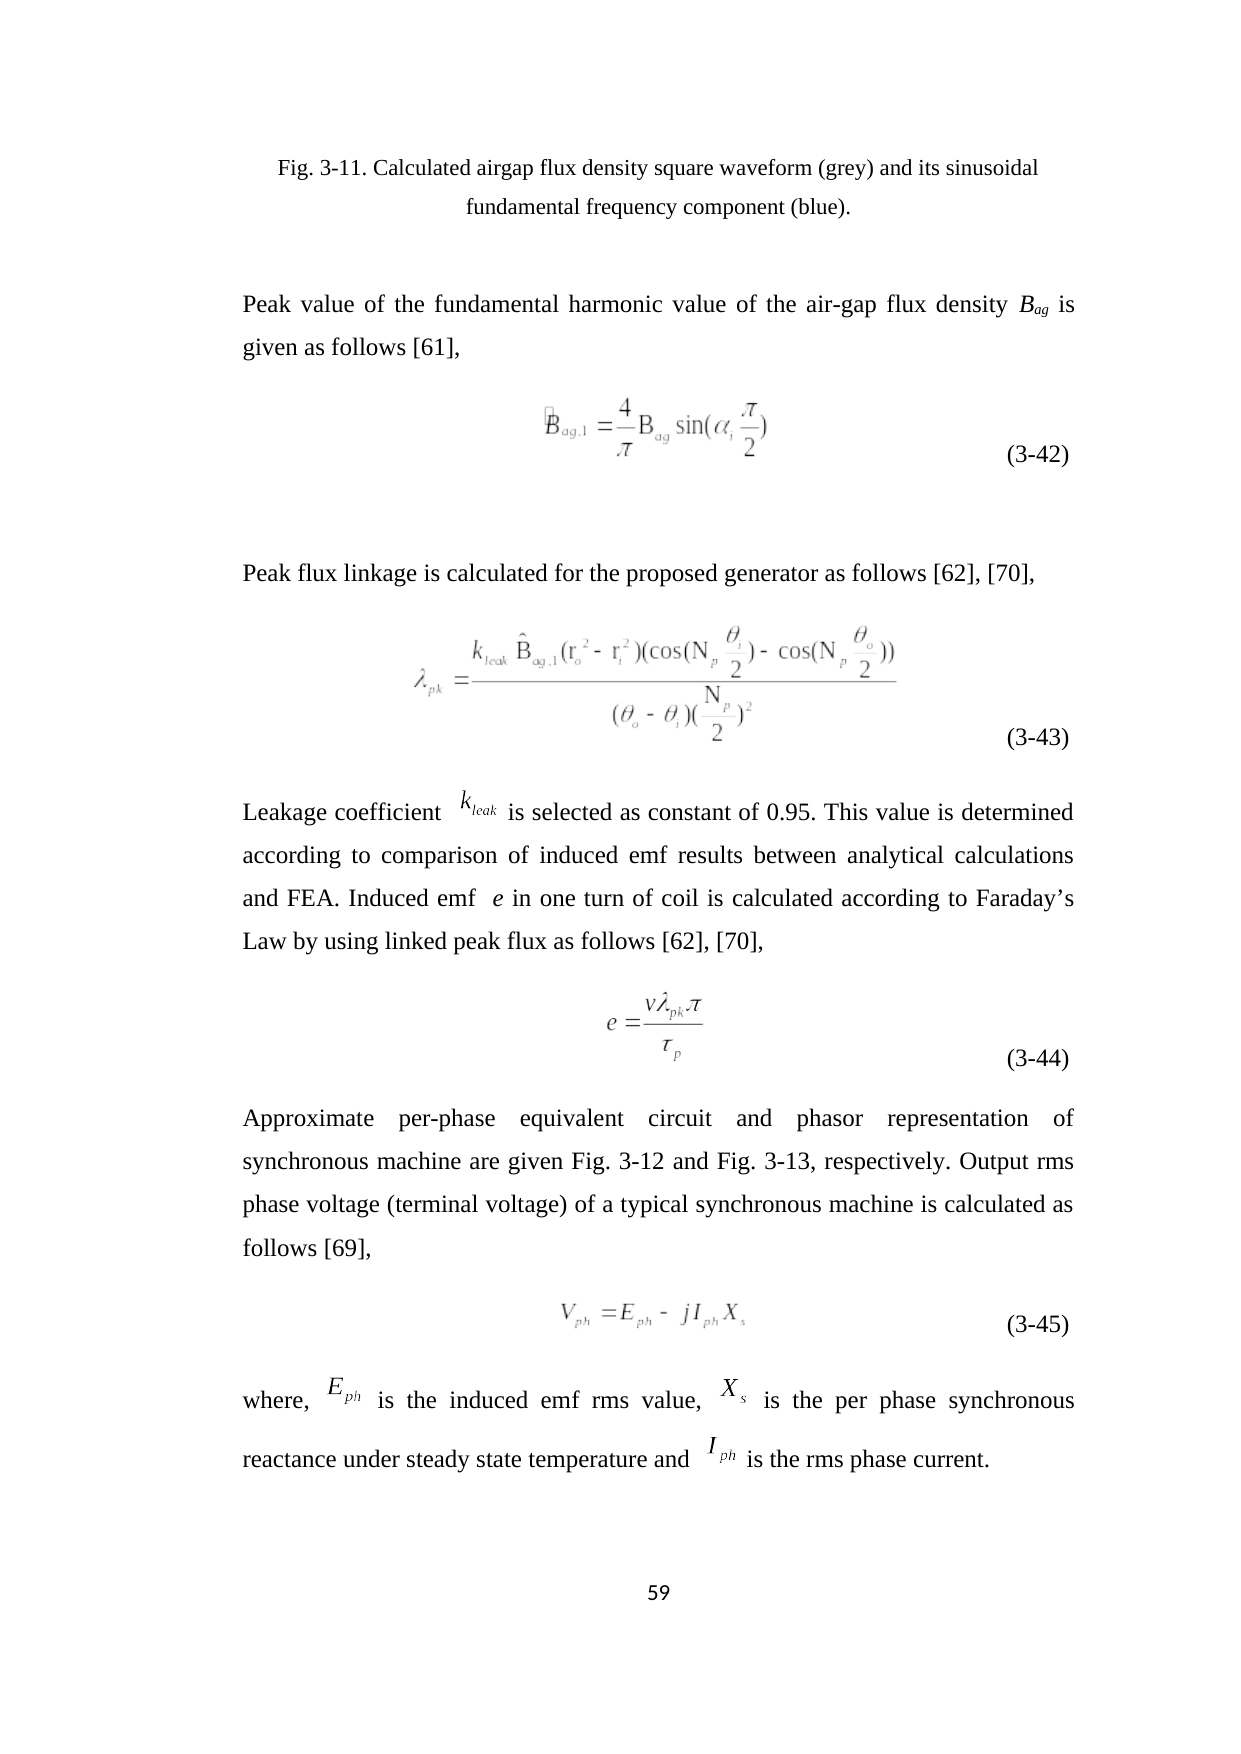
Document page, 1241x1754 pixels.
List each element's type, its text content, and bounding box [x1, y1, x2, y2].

text Approximate per-phase equivalent circuit and phasor representation of synchronous machine are given Fig. 3-12 and Fig. 3-13, respectively. Output rms phase voltage (terminal voltage) of a typical synchronous machine is calculated as follows [69], [242, 1103, 1075, 1261]
text (3-43) [242, 618, 1075, 751]
text (3-45) [242, 1292, 1075, 1338]
list Fig. 3-11. Calculated airgap flux density square waveform (grey) and its sinusoidal fundamental frequency component (blue). [242, 153, 1075, 219]
text (3-42) [242, 392, 1075, 467]
text (3-44) [242, 986, 1075, 1072]
text Leakage coefficient is selected as constant of 0.95. This value is determined according to comparison of induced emf results between analytical calculations and FEA. Induced emf e in one turn of coil is calculated according to Faraday’s Law by using linked peak flux as follows [62], [70], [242, 782, 1075, 955]
text where, is the induced emf rms value, is the per phase synchronous reactance under steady state temperature and is the rms phase current. [242, 1369, 1075, 1473]
text Peak flux linkage is calculated for the proposed generator as follows [62], [70], [242, 558, 1075, 587]
text Peak value of the fundamental harmonic value of the air-gap flux density Bag is given as follows [61], [242, 289, 1075, 361]
